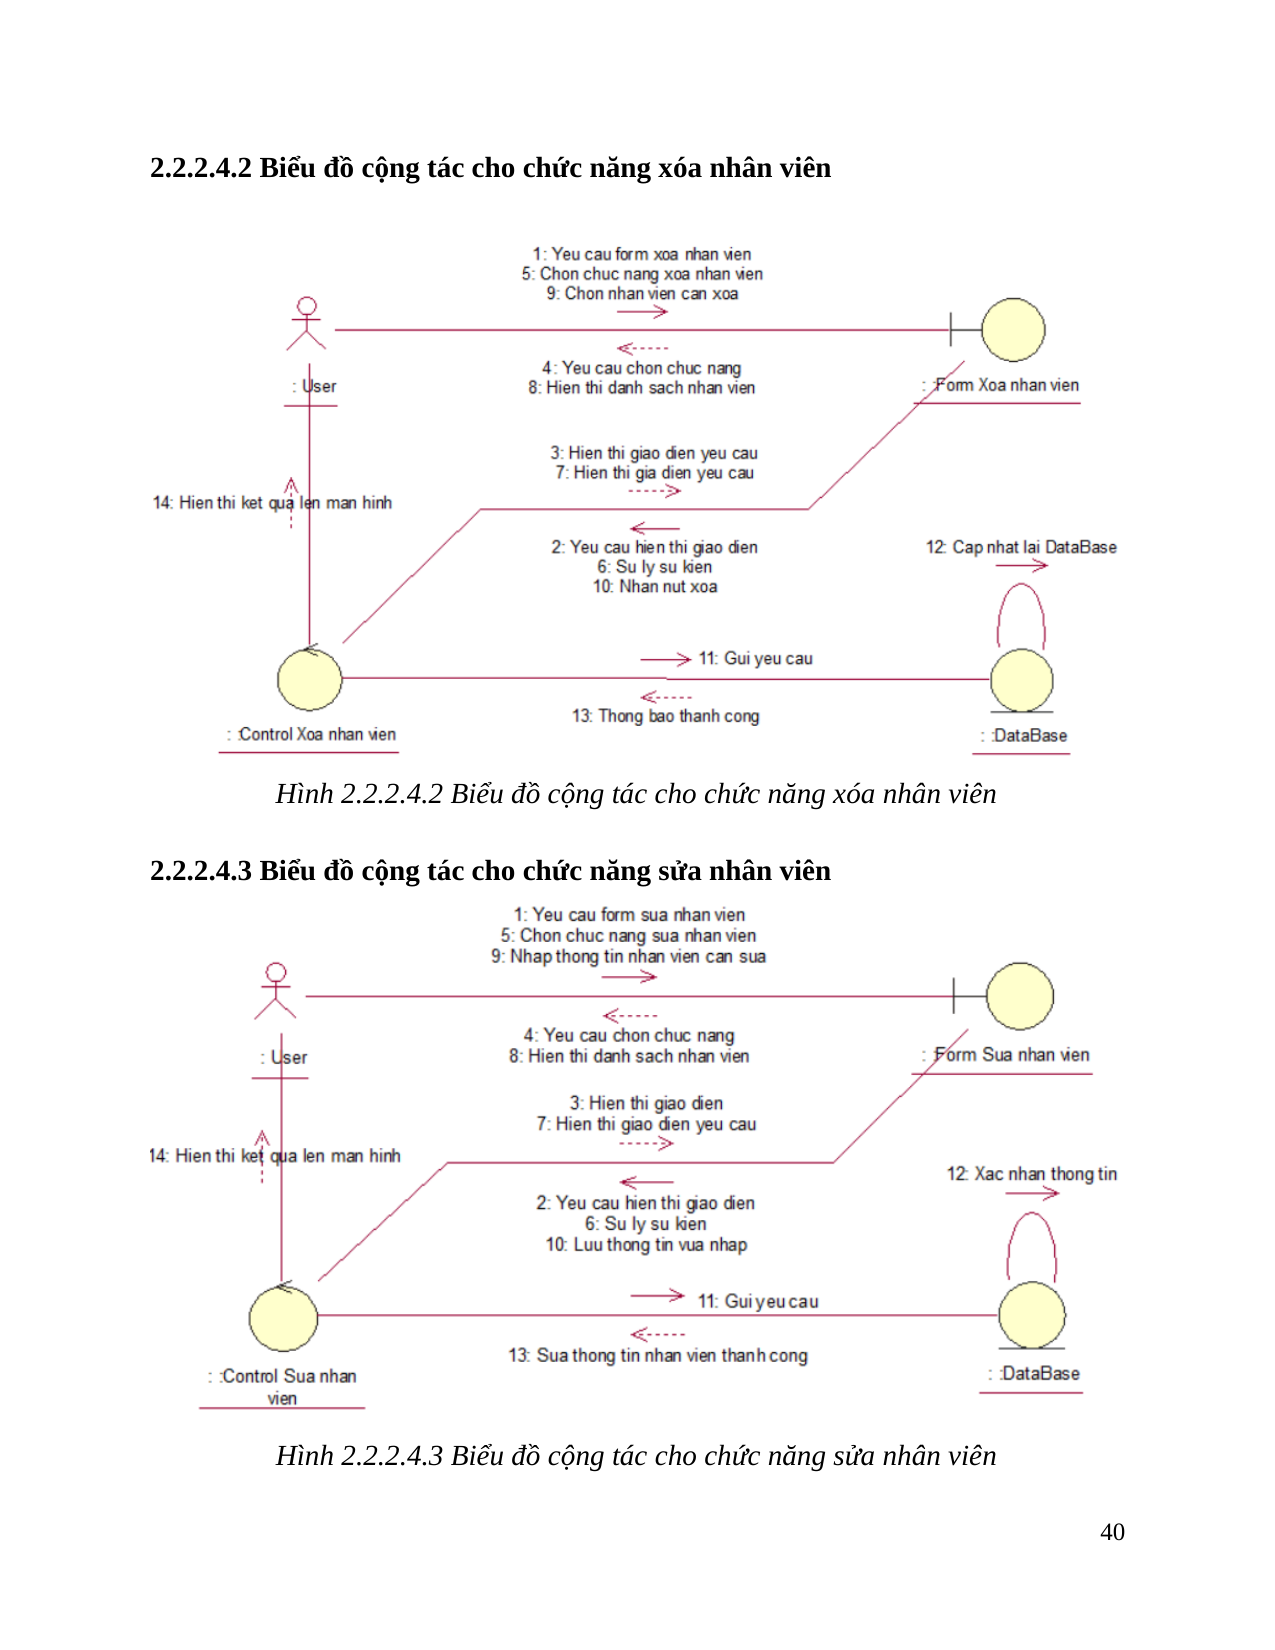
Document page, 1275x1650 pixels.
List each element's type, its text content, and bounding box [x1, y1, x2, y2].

picture [150, 227, 1125, 772]
text 2.2.2.4.2 Biểu đồ cộng tác cho chức năng xóa nhân viên [150, 150, 1125, 183]
text Hình 2.2.2.4.2 Biểu đồ cộng tác cho chức năng xóa nhân viên [150, 776, 1125, 810]
text 2.2.2.4.3 Biểu đồ cộng tác cho chức năng sửa nhân viên [150, 853, 1125, 887]
text Hình 2.2.2.4.3 Biểu đồ cộng tác cho chức năng sửa nhân viên [150, 1438, 1125, 1471]
picture [150, 891, 1125, 1434]
